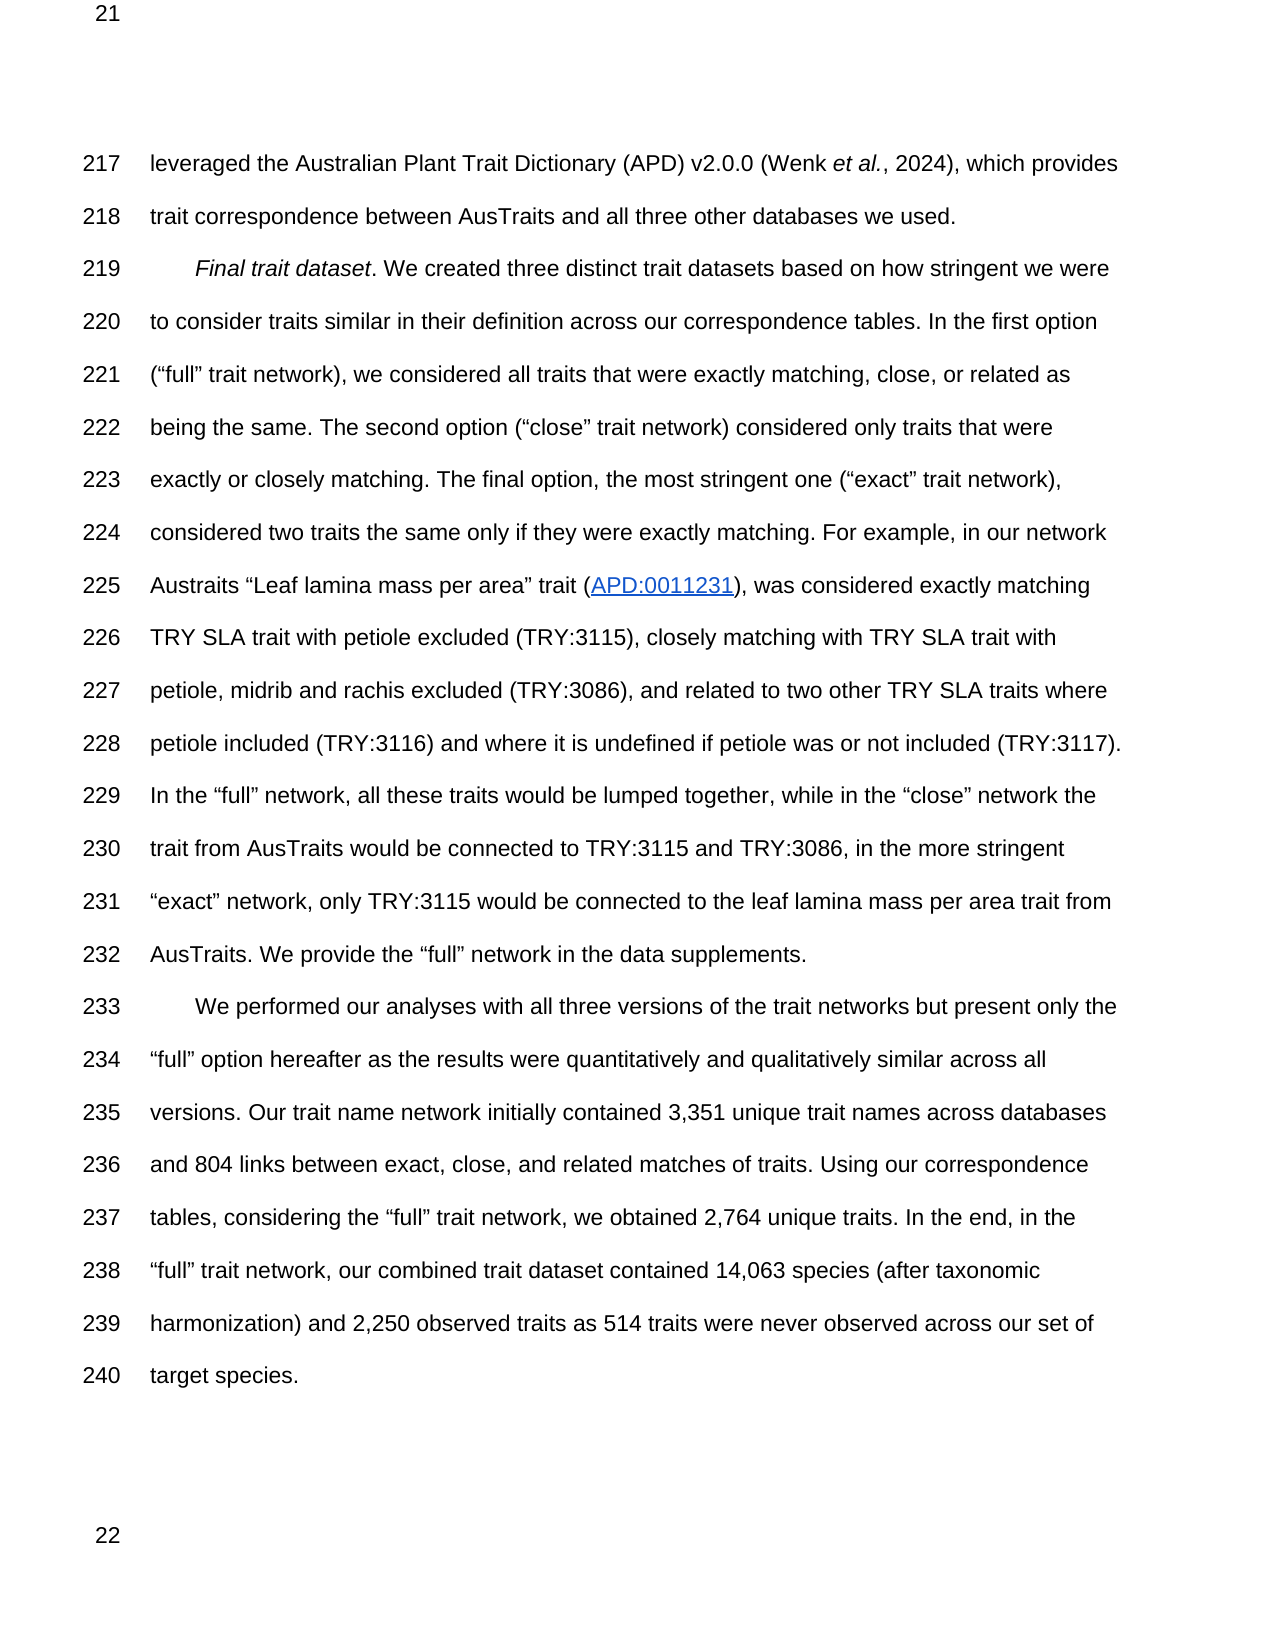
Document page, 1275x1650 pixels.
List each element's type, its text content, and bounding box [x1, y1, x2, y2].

text Final trait dataset. We created three distinct trait datasets based on how stringent we were to consider traits similar in their definition across our correspondence tables. In the first option (“full” trait network), we considered all traits that were exactly matching, close, or related as being the same. The second option (“close” trait network) considered only traits that were exactly or closely matching. The final option, the most stringent one (“exact” trait network), considered two traits the same only if they were exactly matching. For example, in our network Austraits “Leaf lamina mass per area” trait (APD:0011231), was considered exactly matching TRY SLA trait with petiole excluded (TRY:3115), closely matching with TRY SLA trait with petiole, midrib and rachis excluded (TRY:3086), and related to two other TRY SLA traits where petiole included (TRY:3116) and where it is undefined if petiole was or not included (TRY:3117). In the “full” network, all these traits would be lumped together, while in the “close” network the trait from AusTraits would be connected to TRY:3115 and TRY:3086, in the more stringent “exact” network, only TRY:3115 would be connected to the leaf lamina mass per area trait from AusTraits. We provide the “full” network in the data supplements. [150, 255, 1125, 967]
text We performed our analyses with all three versions of the trait networks but present only the “full” option hereafter as the results were quantitatively and qualitatively similar across all versions. Our trait name network initially contained 3,351 unique trait names across databases and 804 links between exact, close, and related matches of traits. Using our correspondence tables, considering the “full” trait network, we obtained 2,764 unique traits. In the end, in the “full” trait network, our combined trait dataset contained 14,063 species (after taxonomic harmonization) and 2,250 observed traits as 514 traits were never observed across our set of target species. [150, 993, 1125, 1389]
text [150, 150, 1125, 229]
